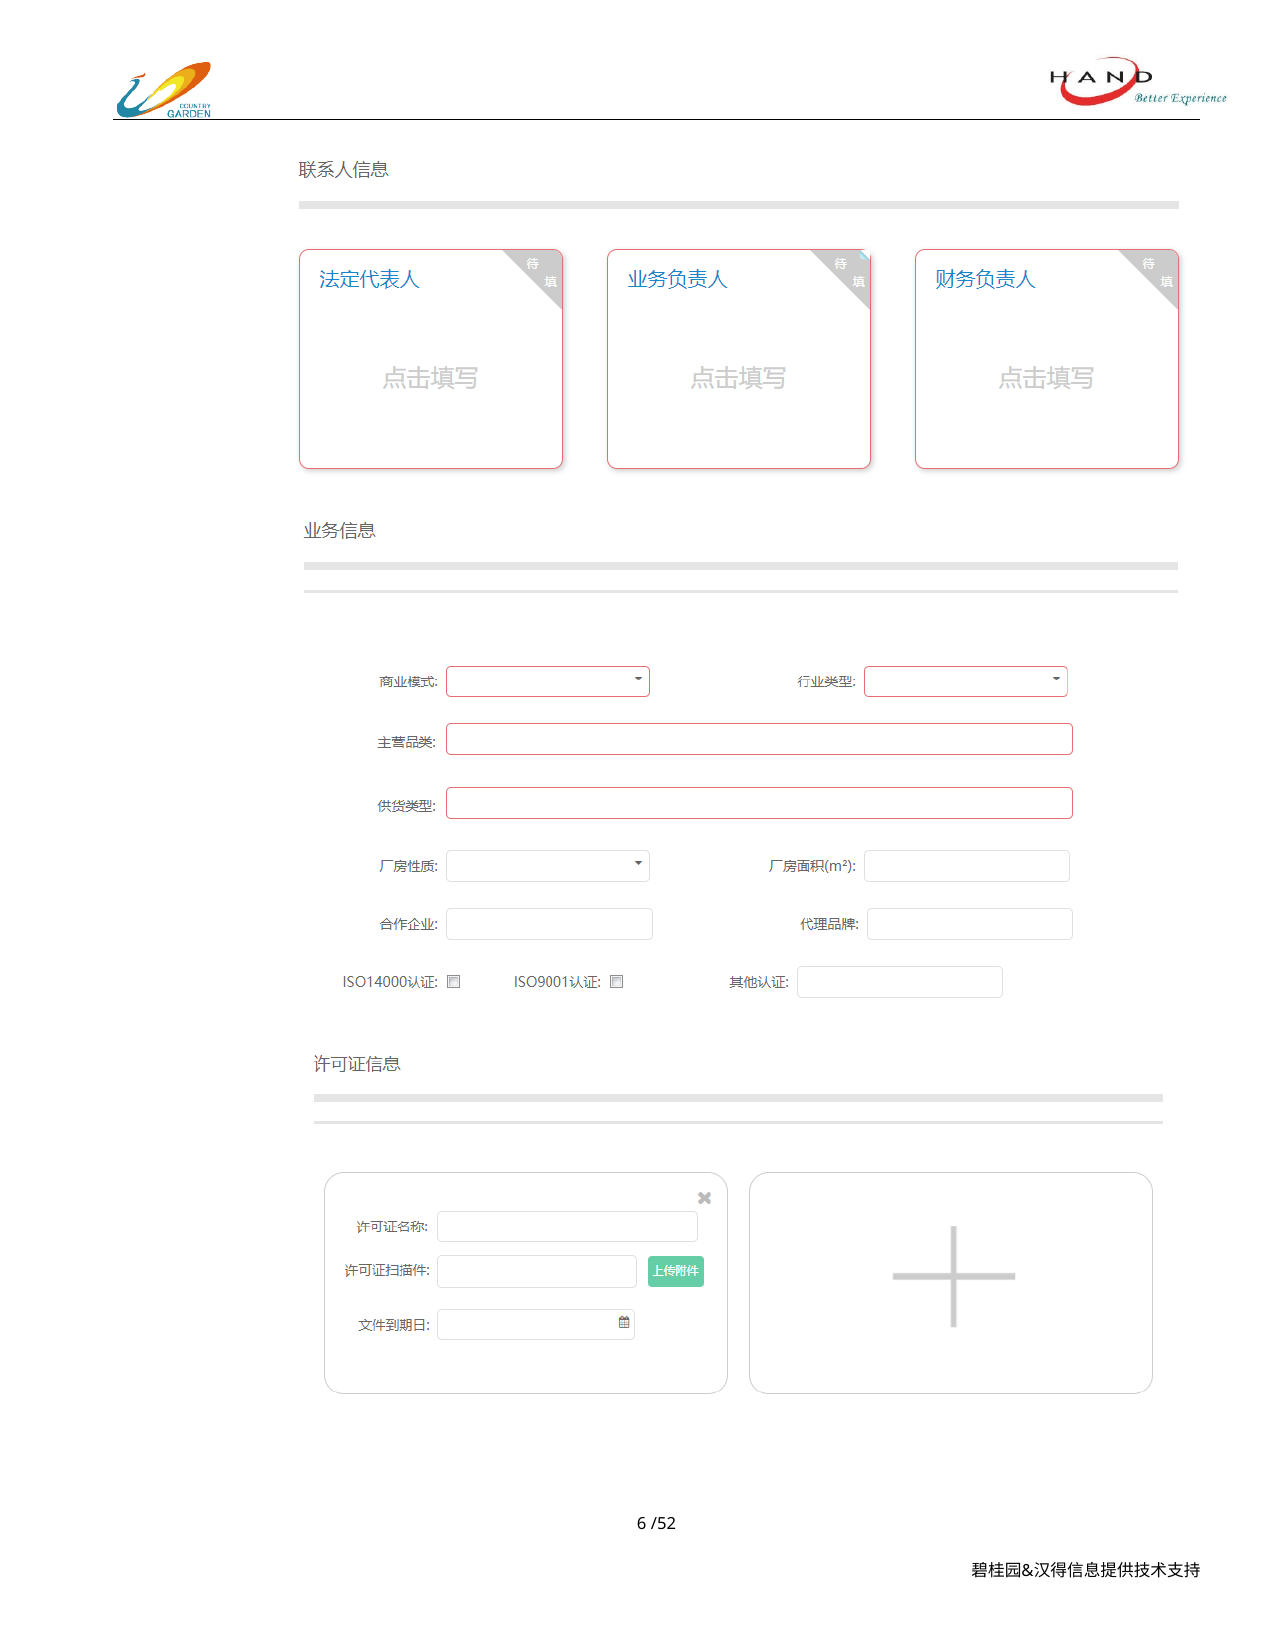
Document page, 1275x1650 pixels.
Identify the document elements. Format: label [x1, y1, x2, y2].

picture [116, 62, 211, 118]
picture [289, 511, 1197, 1018]
picture [289, 143, 1202, 496]
picture [289, 1034, 1188, 1419]
picture [1038, 45, 1238, 118]
